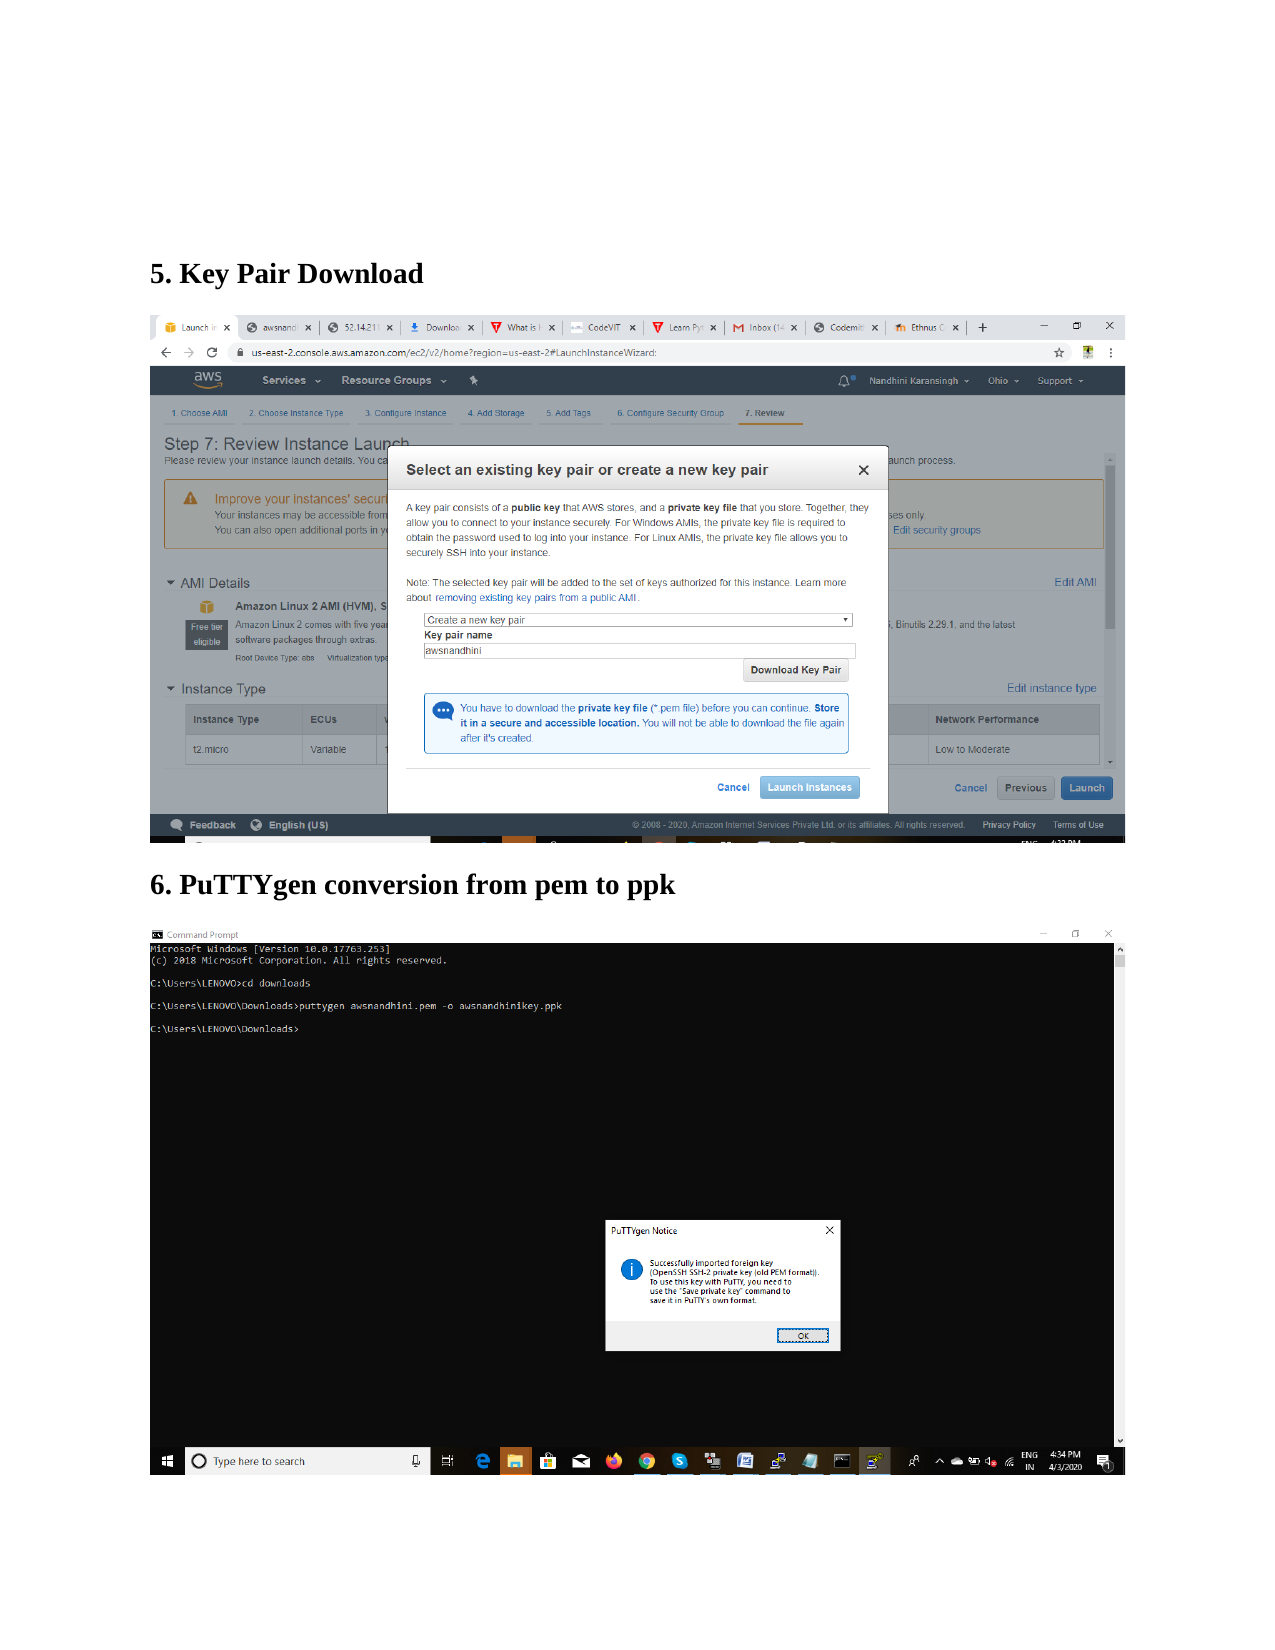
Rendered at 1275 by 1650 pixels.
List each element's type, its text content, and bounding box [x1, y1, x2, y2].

picture [150, 315, 1126, 843]
picture [150, 926, 1125, 1475]
text 5. Key Pair Download [150, 256, 1125, 289]
text 6. PuTTYgen conversion from pem to ppk [150, 867, 1125, 901]
